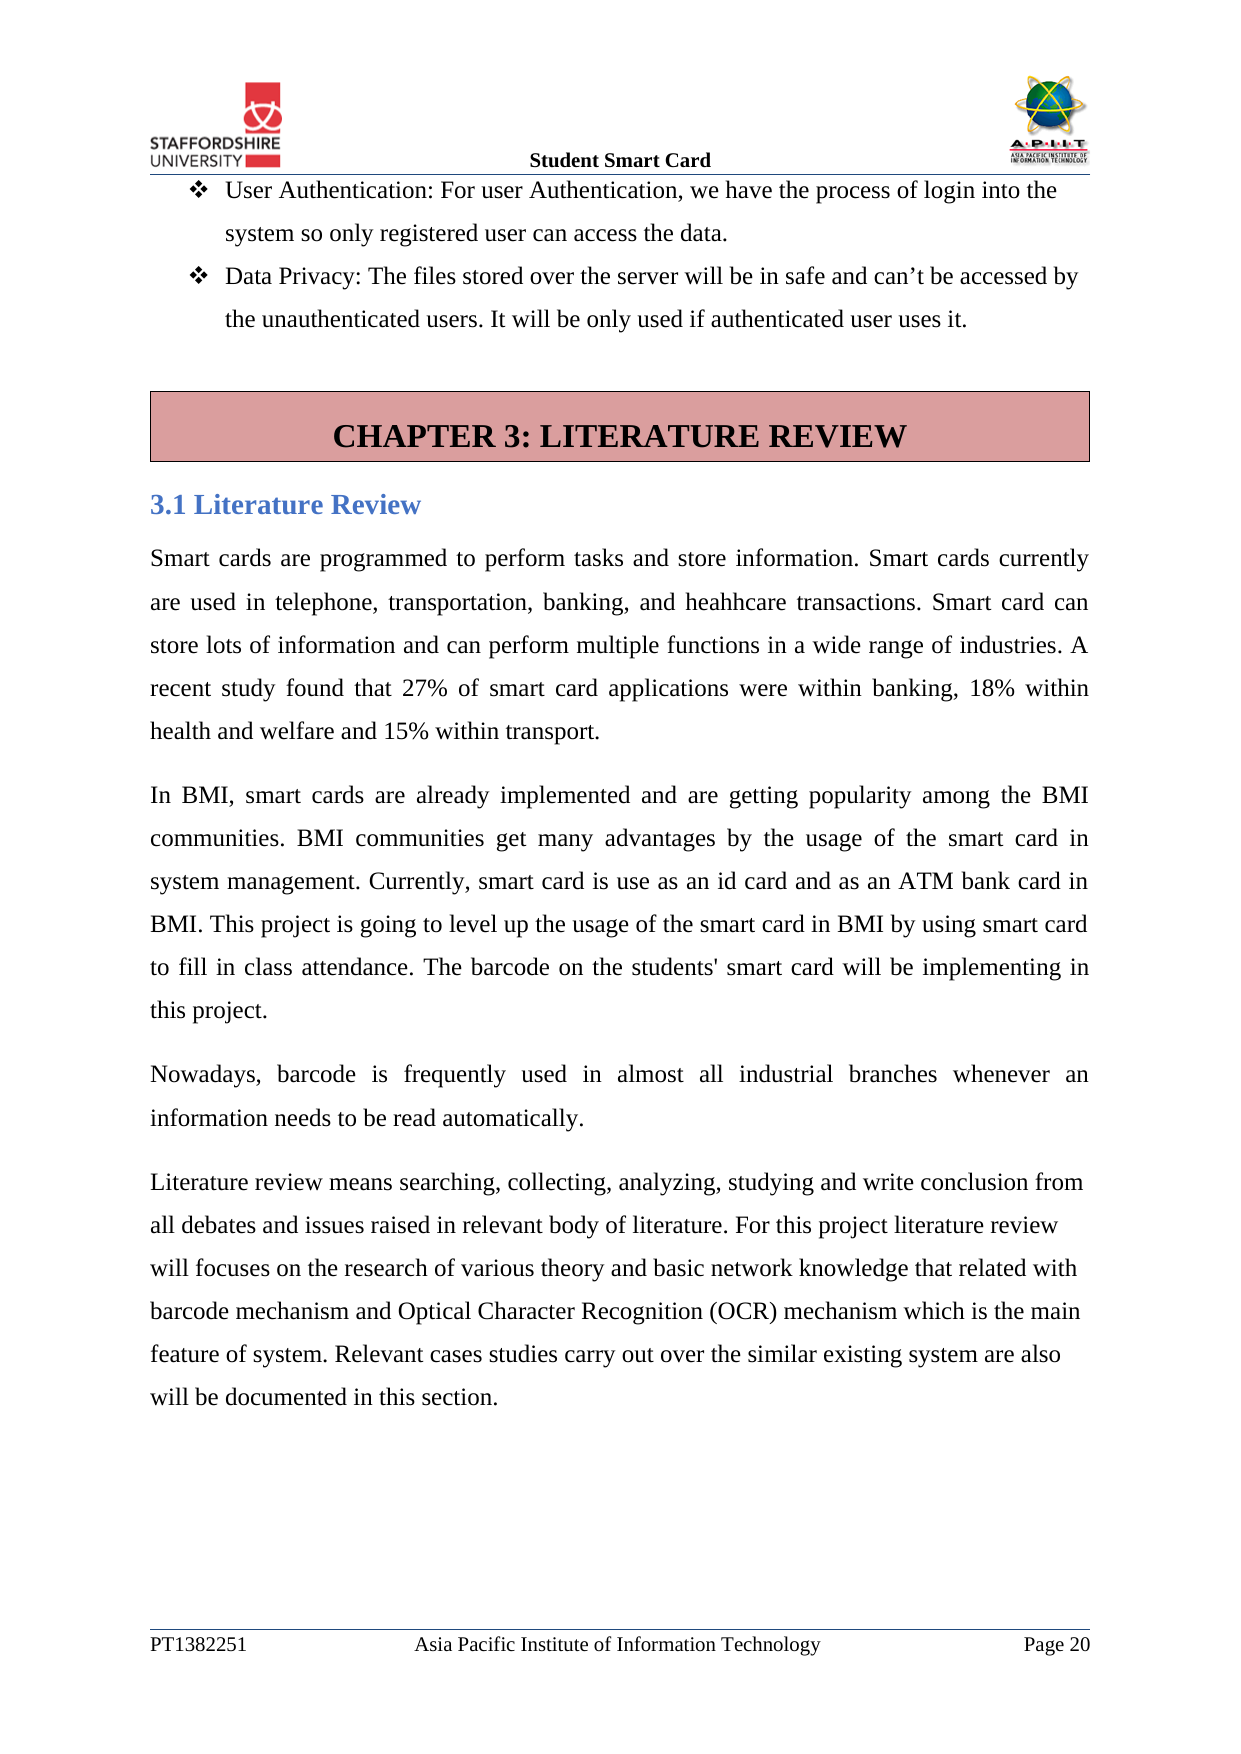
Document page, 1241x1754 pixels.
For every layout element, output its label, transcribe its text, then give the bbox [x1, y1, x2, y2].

picture [1007, 73, 1091, 168]
text Literature review means searching, collecting, analyzing, studying and write conclusion from all debates and issues raised in relevant body of literature. For this project literature review will focuses on the research of various theory and basic network knowledge that related with barcode mechanism and Optical Character Recognition (OCR) mechanism which is the main feature of system. Relevant cases studies carry out over the similar existing system are also will be documented in this section. [150, 1167, 1090, 1411]
text Smart cards are programmed to perform tasks and store information. Smart cards currently are used in telephone, transportation, banking, and heahhcare transactions. Smart card can store lots of information and can perform multiple functions in a wide range of industries. A recent study found that 27% of smart card applications were within banking, 18% within health and welfare and 15% within transport. [150, 543, 1090, 745]
table_header CHAPTER 3: LITERATURE REVIEW [151, 392, 1089, 461]
picture [150, 82, 282, 168]
list Data Privacy: The files stored over the server will be in safe and can’t be accessed by the unauthenticated users. It will be only used if authenticated user uses it. [187, 261, 1090, 333]
text In BMI, smart cards are already implemented and are getting popularity among the BMI communities. BMI communities get many advantages by the usage of the smart card in system management. Currently, smart card is use as an id card and as an ATM bank card in BMI. This project is going to level up the usage of the smart card in BMI by using smart card to fill in class attendance. The barcode on the students' smart card will be implementing in this project. [150, 780, 1090, 1024]
list User Authentication: For user Authentication, we have the process of login into the system so only registered user can access the data. [187, 175, 1090, 247]
text Nowadays, barcode is frequently used in almost all industrial branches whenever an information needs to be read automatically. [150, 1059, 1090, 1131]
subtitle 3.1 Literature Review [150, 487, 1090, 520]
